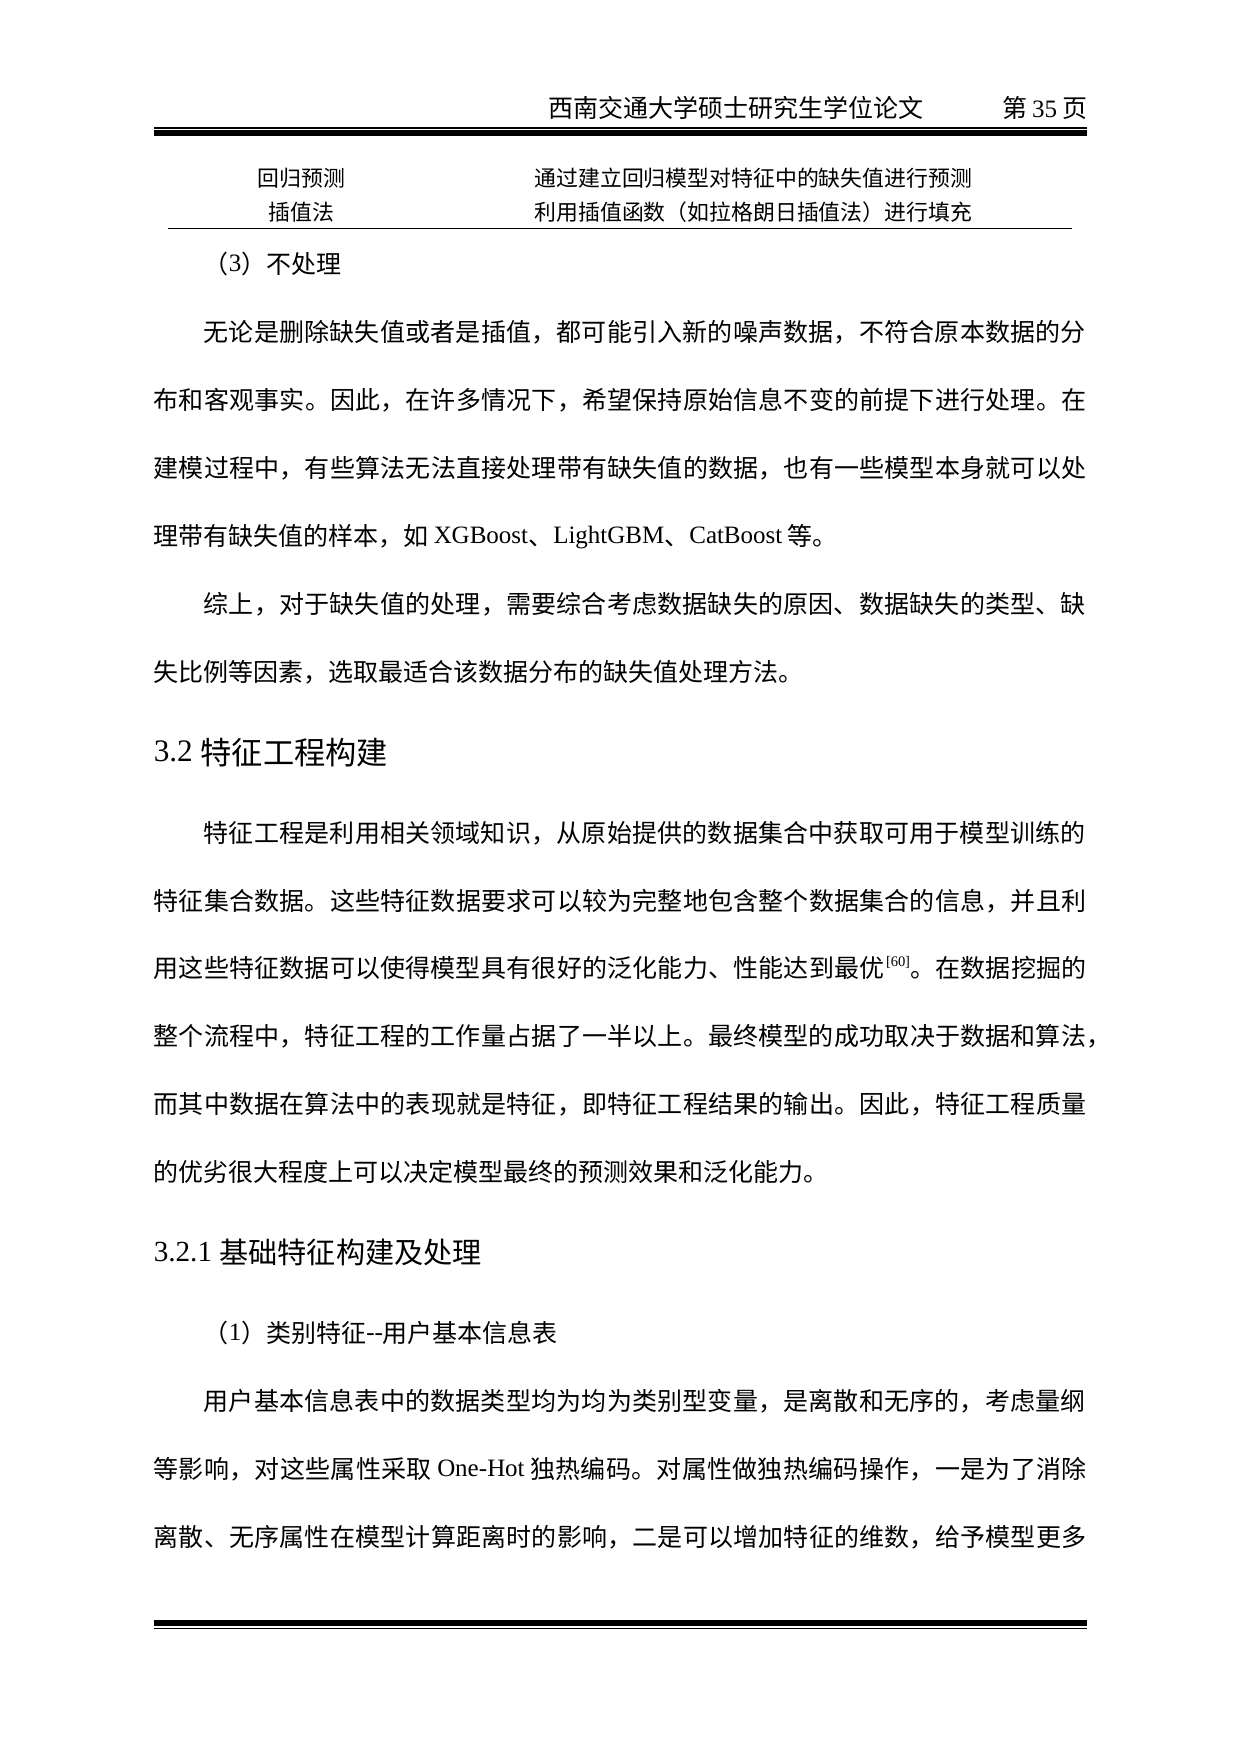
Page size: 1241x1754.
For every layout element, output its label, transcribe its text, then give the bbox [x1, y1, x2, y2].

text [153, 1366, 1087, 1569]
table_cell 通过建立回归模型对特征中的缺失值进行预测 [434, 160, 1072, 194]
text （3）不处理 [203, 229, 1087, 297]
table_cell 利用插值函数（如拉格朗日插值法）进行填充 [434, 194, 1072, 228]
subtitle 3.2 特征工程构建 [153, 717, 1087, 785]
table_cell 回归预测 [168, 160, 434, 194]
text 综上，对于缺失值的处理，需要综合考虑数据缺失的原因、数据缺失的类型、缺失比例等因素，选取最适合该数据分布的缺失值处理方法。 [153, 568, 1087, 704]
text 特征工程是利用相关领域知识，从原始提供的数据集合中获取可用于模型训练的特征集合数据。这些特征数据要求可以较为完整地包含整个数据集合的信息，并且利用这些特征数据可以使得模型具有很好的泛化能力、性能达到最优[60]。在数据挖掘的整个流程中，特征工程的工作量占据了一半以上。最终模型的成功取决于数据和算法，而其中数据在算法中的表现就是特征，即特征工程结果的输出。因此，特征工程质量的优劣很大程度上可以决定模型最终的预测效果和泛化能力。 [153, 797, 1087, 1205]
text （1）类别特征--用户基本信息表 [153, 1298, 1087, 1366]
text 无论是删除缺失值或者是插值，都可能引入新的噪声数据，不符合原本数据的分布和客观事实。因此，在许多情况下，希望保持原始信息不变的前提下进行处理。在建模过程中，有些算法无法直接处理带有缺失值的数据，也有一些模型本身就可以处理带有缺失值的样本，如XGBoost、LightGBM、CatBoost等。 [153, 297, 1087, 568]
table_cell 插值法 [168, 194, 434, 228]
title 3.2.1 基础特征构建及处理 [153, 1217, 1087, 1285]
